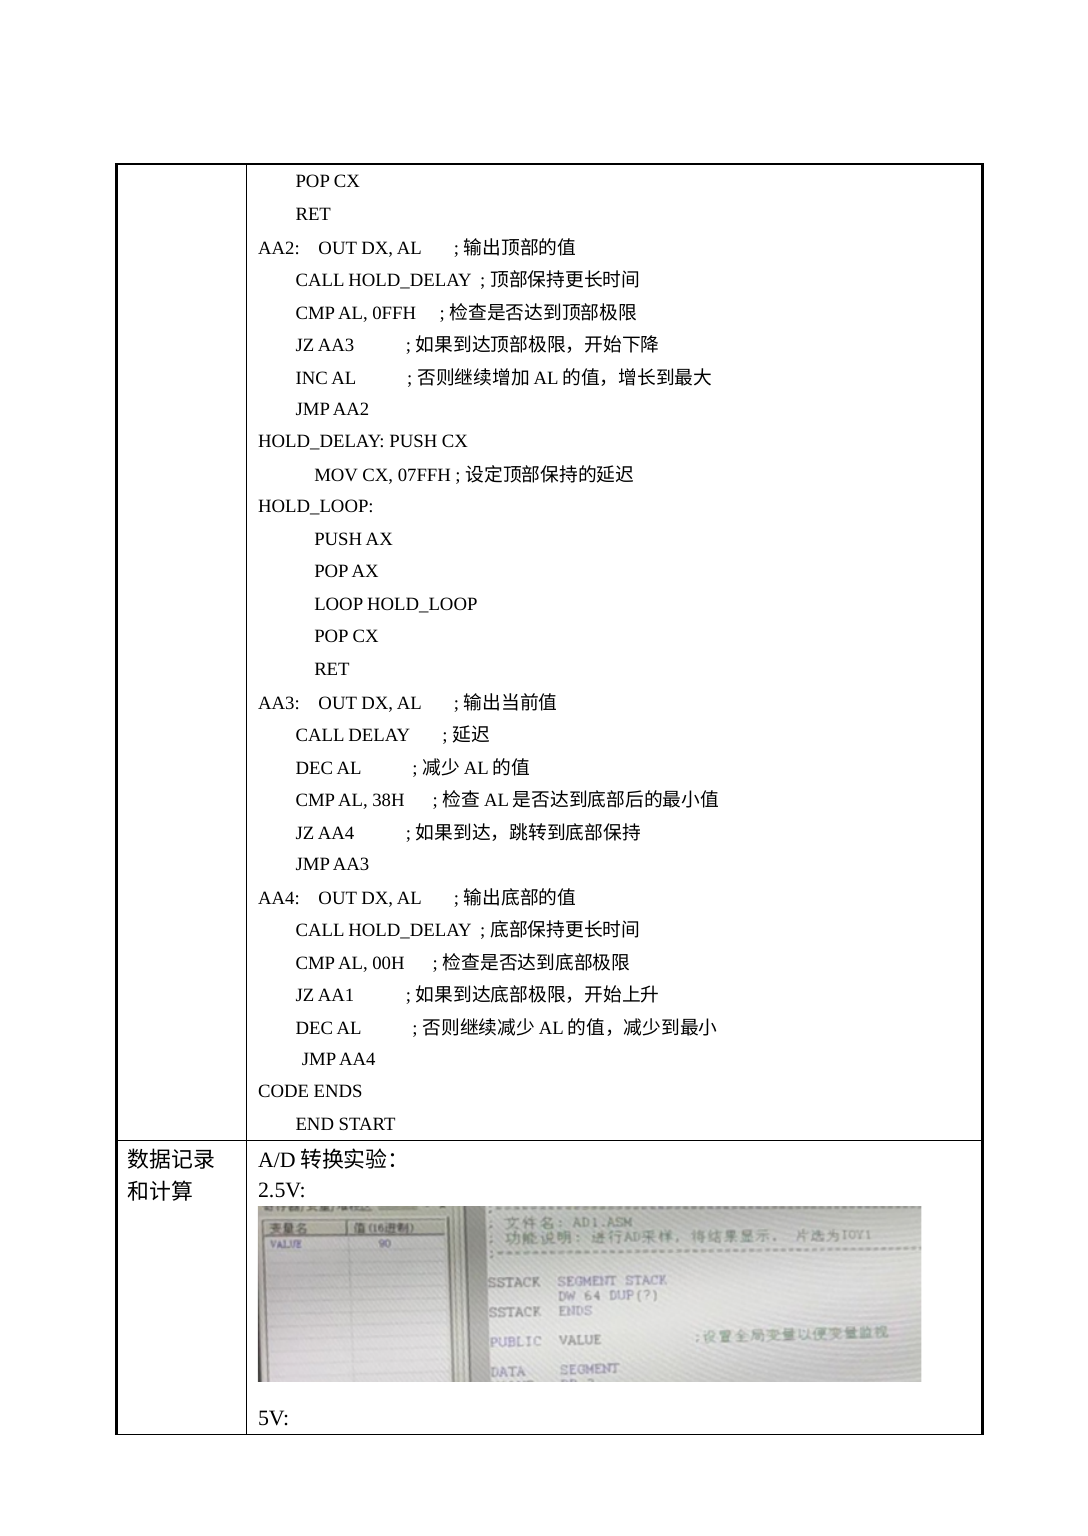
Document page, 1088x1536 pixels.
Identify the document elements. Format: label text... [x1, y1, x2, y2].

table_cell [247, 1141, 981, 1434]
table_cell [118, 165, 246, 1140]
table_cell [247, 165, 981, 1140]
picture [257, 1206, 922, 1382]
table_cell 数据记录 和计算 [118, 1141, 246, 1434]
